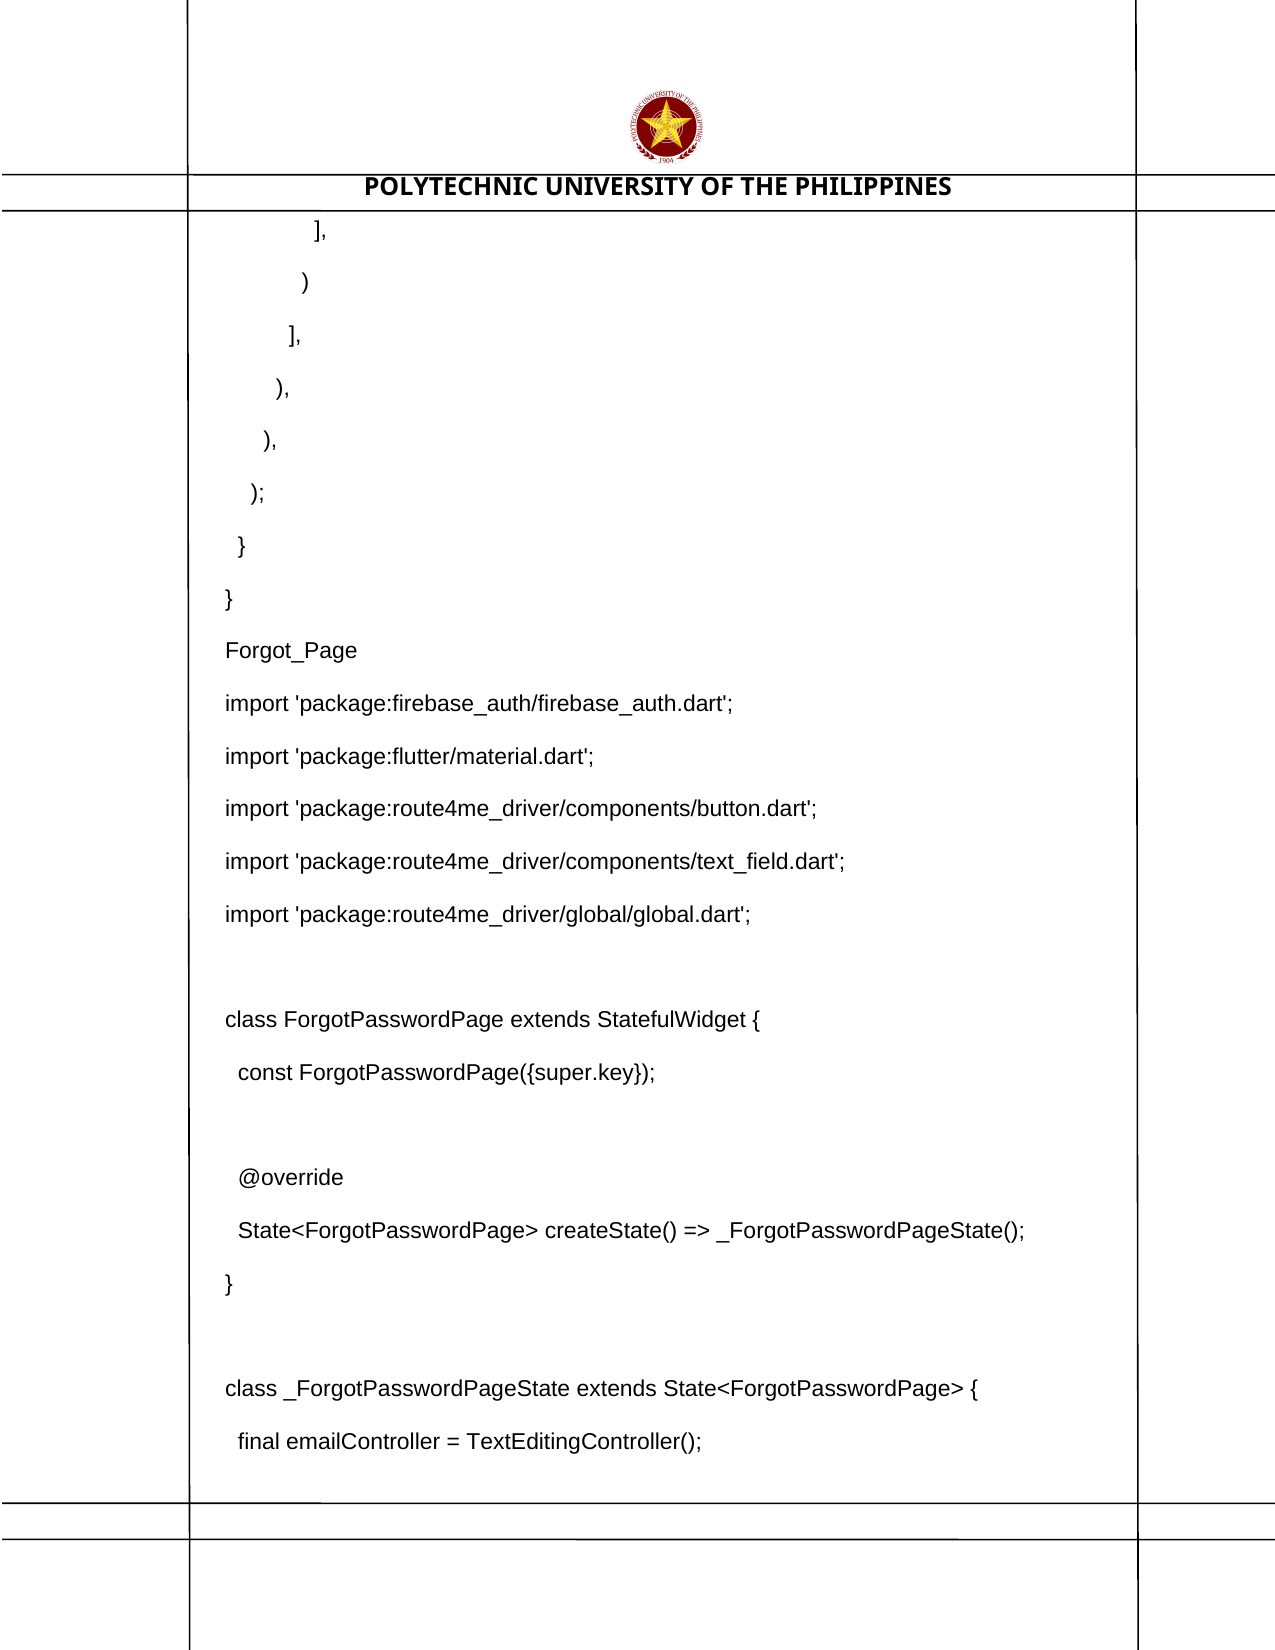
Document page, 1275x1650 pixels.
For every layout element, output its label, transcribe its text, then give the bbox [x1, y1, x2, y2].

text import 'package:route4me_driver/components/text_field.dart'; [225, 848, 1110, 874]
text } [225, 532, 1110, 558]
picture [629, 90, 703, 164]
text class _ForgotPasswordPageState extends State<ForgotPasswordPage> { [225, 1375, 1110, 1402]
text ], [225, 321, 1110, 347]
text } [225, 584, 1110, 611]
text ], [225, 216, 1110, 242]
text import 'package:route4me_driver/global/global.dart'; [225, 901, 1110, 927]
text class ForgotPasswordPage extends StatefulWidget { [225, 1006, 1110, 1033]
text import 'package:flutter/material.dart'; [225, 743, 1110, 769]
text final emailController = TextEditingController(); [225, 1428, 1110, 1454]
text ); [225, 479, 1110, 506]
text Forgot_Page [225, 637, 1110, 664]
text State<ForgotPasswordPage> createState() => _ForgotPasswordPageState(); [225, 1217, 1110, 1243]
text import 'package:firebase_auth/firebase_auth.dart'; [225, 690, 1110, 716]
text @override [225, 1164, 1110, 1191]
text import 'package:route4me_driver/components/button.dart'; [225, 795, 1110, 822]
text ), [225, 426, 1110, 453]
text ) [225, 268, 1110, 295]
text ), [225, 374, 1110, 400]
text } [225, 1270, 1110, 1296]
text const ForgotPasswordPage({super.key}); [225, 1059, 1110, 1085]
